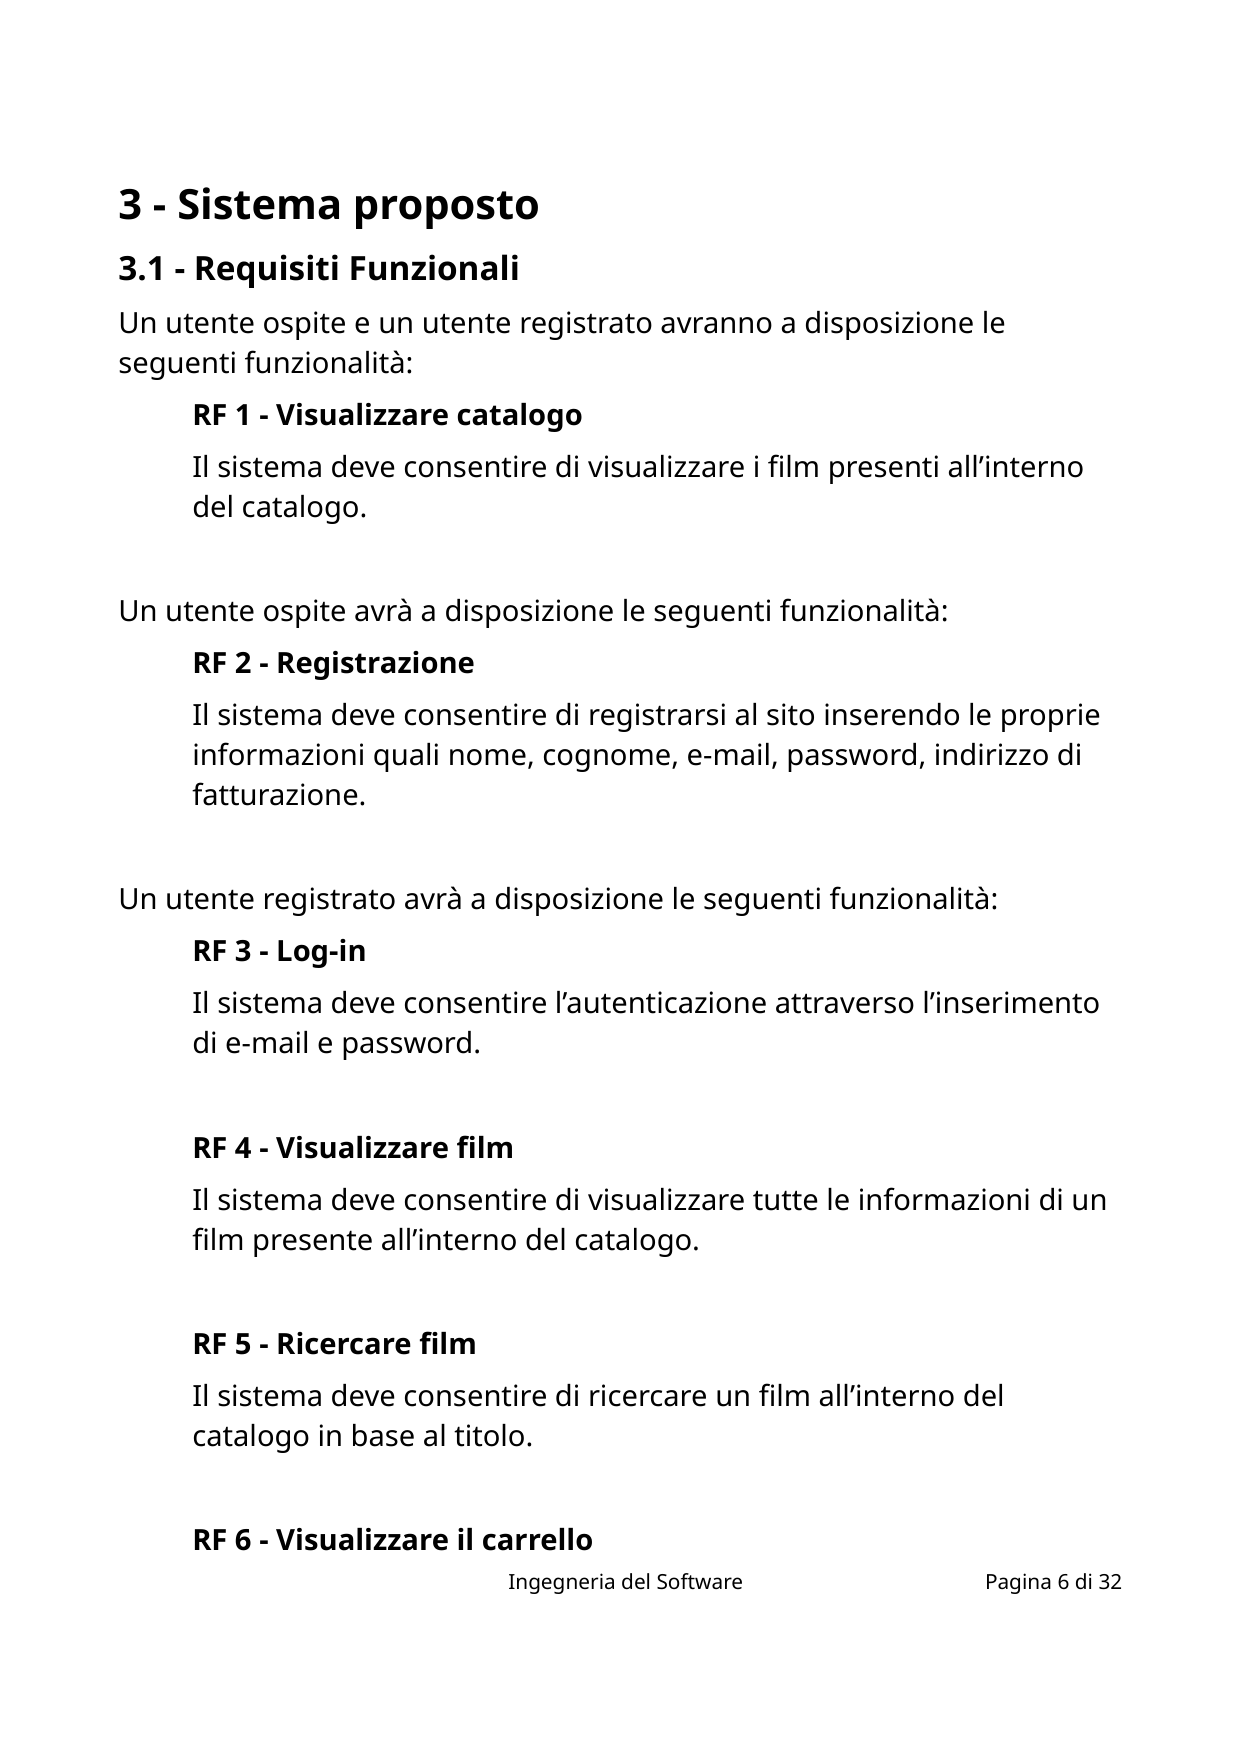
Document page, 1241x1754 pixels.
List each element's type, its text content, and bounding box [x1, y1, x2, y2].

text Un utente ospite e un utente registrato avranno a disposizione le seguenti funzionalità: [118, 302, 1122, 382]
text RF 5 - Ricercare film [192, 1323, 1122, 1363]
text Il sistema deve consentire di visualizzare i film presenti all’interno del catalogo. [192, 446, 1122, 526]
text Il sistema deve consentire di registrarsi al sito inserendo le proprie informazioni quali nome, cognome, e-mail, password, indirizzo di fatturazione. [192, 695, 1122, 814]
text RF 1 - Visualizzare catalogo [192, 394, 1122, 434]
text Il sistema deve consentire di ricercare un film all’interno del catalogo in base al titolo. [192, 1375, 1122, 1455]
text RF 2 - Registrazione [192, 642, 1122, 682]
text Un utente ospite avrà a disposizione le seguenti funzionalità: [118, 590, 1122, 630]
text RF 4 - Visualizzare film [192, 1127, 1122, 1167]
text Un utente registrato avrà a disposizione le seguenti funzionalità: [118, 878, 1122, 918]
text RF 6 - Visualizzare il carrello [192, 1519, 1122, 1559]
text 3 - Sistema proposto [118, 175, 1122, 232]
text 3.1 - Requisiti Funzionali [118, 244, 1122, 290]
text Il sistema deve consentire l’autenticazione attraverso l’inserimento di e-mail e password. [192, 983, 1122, 1062]
text RF 3 - Log-in [192, 931, 1122, 970]
text Il sistema deve consentire di visualizzare tutte le informazioni di un film presente all’interno del catalogo. [192, 1179, 1122, 1258]
